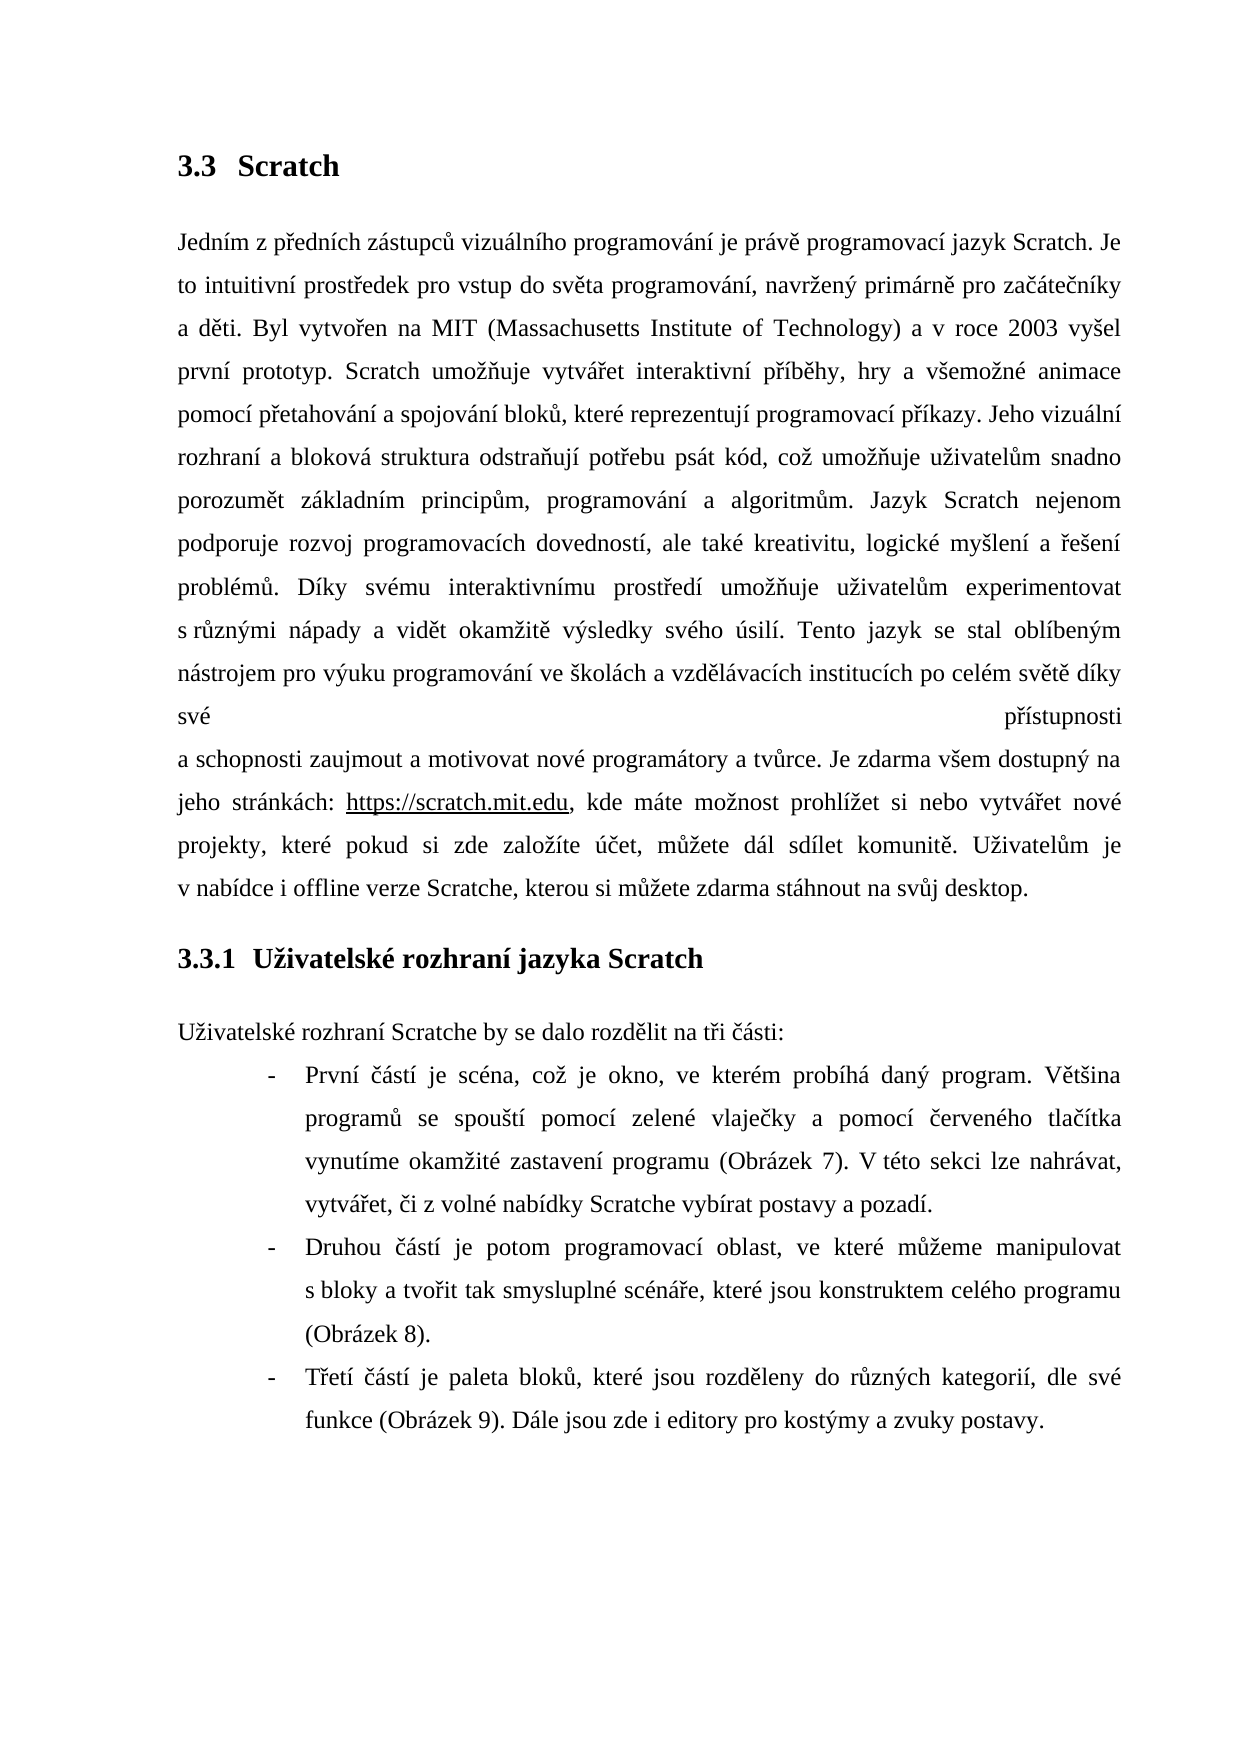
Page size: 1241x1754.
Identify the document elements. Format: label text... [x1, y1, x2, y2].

text Jedním z předních zástupců vizuálního programování je právě programovací jazyk Scratch. Je to intuitivní prostředek pro vstup do světa programování, navržený primárně pro začátečníky a děti. Byl vytvořen na MIT (Massachusetts Institute of Technology) a v roce 2003 vyšel první prototyp. Scratch umožňuje vytvářet interaktivní příběhy, hry a všemožné animace pomocí přetahování a spojování bloků, které reprezentují programovací příkazy. Jeho vizuální rozhraní a bloková struktura odstraňují potřebu psát kód, což umožňuje uživatelům snadno porozumět základním principům, programování a algoritmům. Jazyk Scratch nejenom podporuje rozvoj programovacích dovedností, ale také kreativitu, logické myšlení a řešení problémů. Díky svému interaktivnímu prostředí umožňuje uživatelům experimentovat s různými nápady a vidět okamžitě výsledky svého úsilí. Tento jazyk se stal oblíbeným nástrojem pro výuku programování ve školách a vzdělávacích institucích po celém světě díky své přístupnosti a schopnosti zaujmout a motivovat nové programátory a tvůrce. Je zdarma všem dostupný na jeho stránkách: https://scratch.mit.edu, kde máte možnost prohlížet si nebo vytvářet nové projekty, které pokud si zde založíte účet, můžete dál sdílet komunitě. Uživatelům je v nabídce i offline verze Scratche, kterou si můžete zdarma stáhnout na svůj desktop. [177, 227, 1122, 902]
subtitle Scratch [177, 148, 1122, 184]
list Druhou částí je potom programovací oblast, ve které můžeme manipulovat s bloky a tvořit tak smysluplné scénáře, které jsou konstruktem celého programu (Obrázek 8). [267, 1232, 1122, 1347]
list První částí je scéna, což je okno, ve kterém probíhá daný program. Většina programů se spouští pomocí zelené vlaječky a pomocí červeného tlačítka vynutíme okamžité zastavení programu (Obrázek 7). V této sekci lze nahrávat, vytvářet, či z volné nabídky Scratche vybírat postavy a pozadí. [267, 1060, 1122, 1218]
subtitle Uživatelské rozhraní jazyka Scratch [177, 942, 1122, 975]
text Uživatelské rozhraní Scratche by se dalo rozdělit na tři části: [177, 1017, 1122, 1046]
list Třetí částí je paleta bloků, které jsou rozděleny do různých kategorií, dle své funkce (Obrázek 9). Dále jsou zde i editory pro kostýmy a zvuky postavy. [267, 1362, 1122, 1434]
